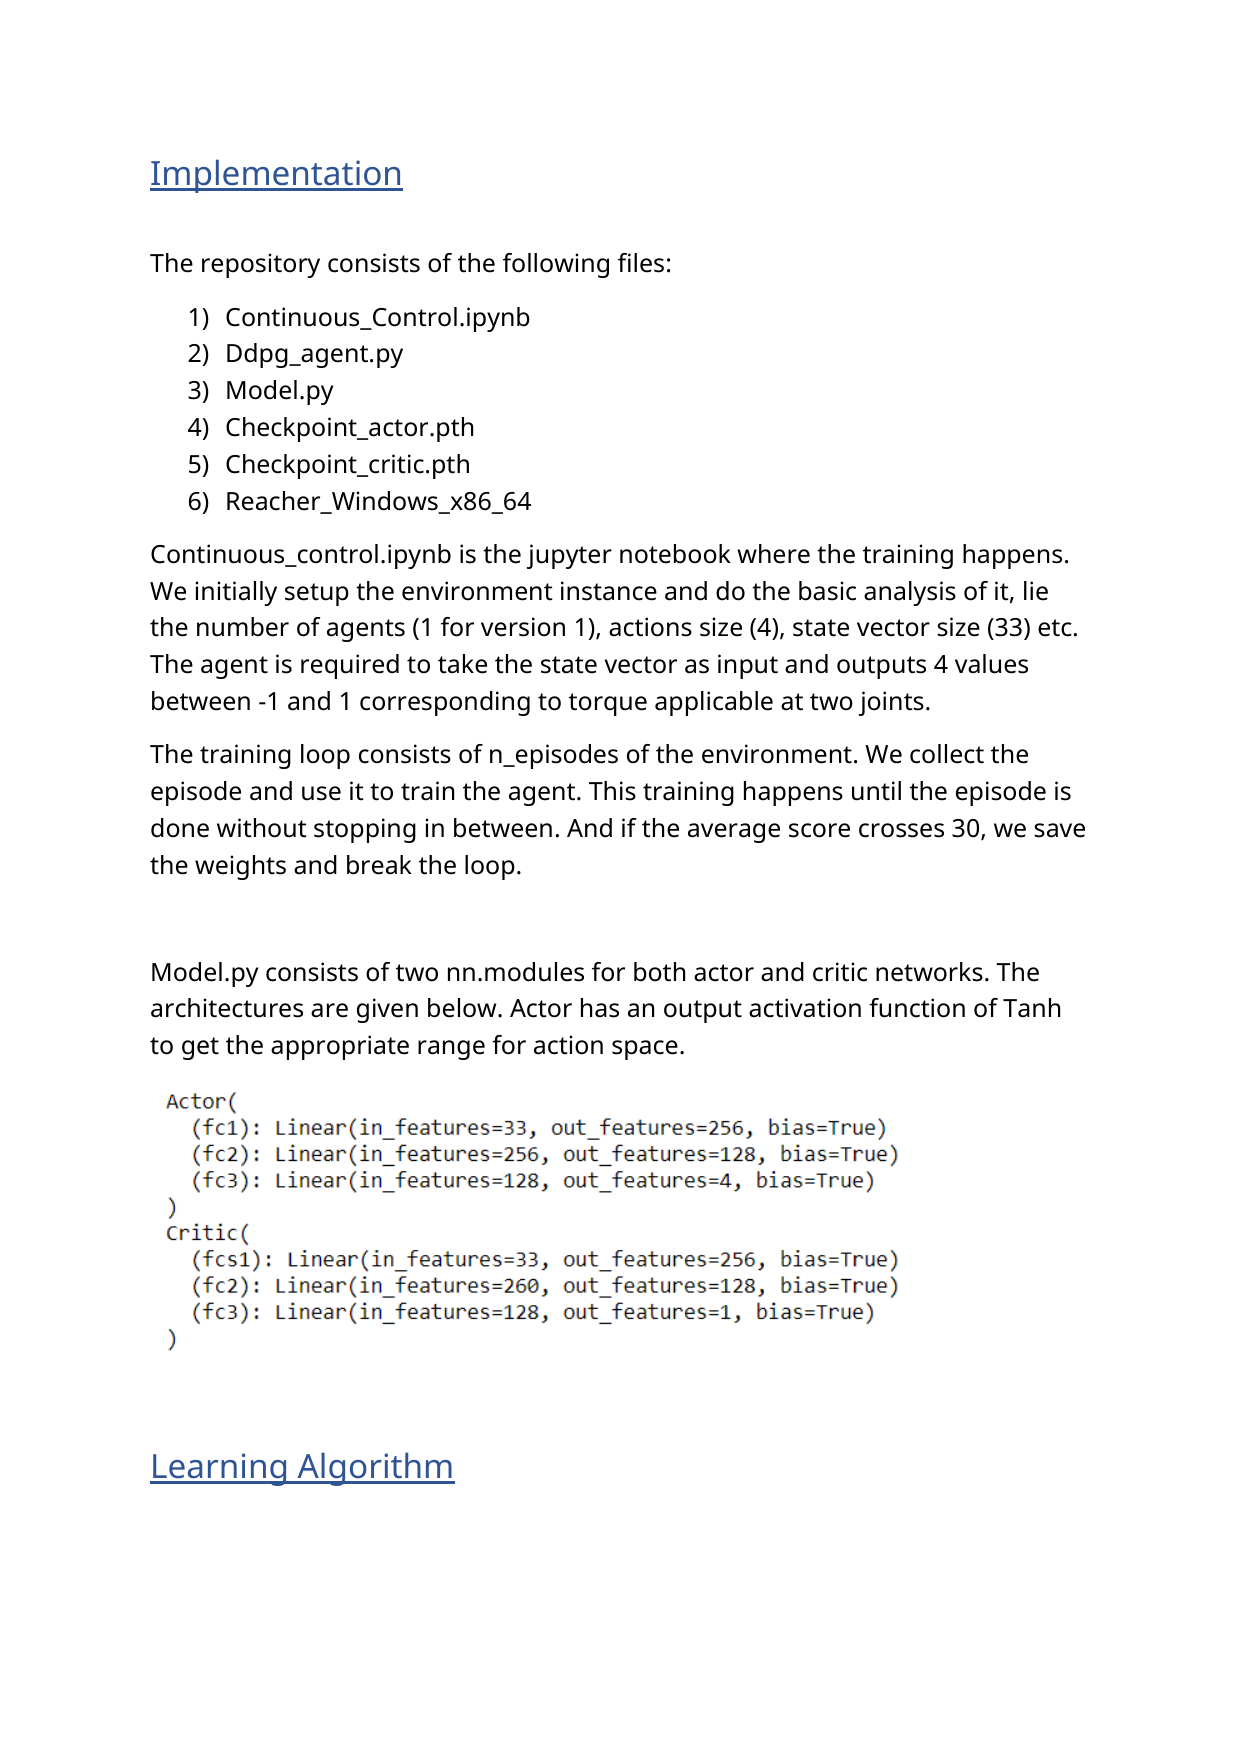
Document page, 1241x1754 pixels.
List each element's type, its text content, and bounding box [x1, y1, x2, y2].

list Checkpoint_critic.pth [187, 446, 1090, 480]
list Ddpg_agent.py [187, 336, 1090, 370]
text The repository consists of the following files: [150, 246, 1090, 280]
text Model.py consists of two nn.modules for both actor and critic networks. The architectures are given below. Actor has an output activation function of Tanh to get the appropriate range for action space. [150, 954, 1090, 1062]
text Continuous_control.ipynb is the jupyter notebook where the training happens. We initially setup the environment instance and do the basic analysis of it, lie the number of agents (1 for version 1), actions size (4), state vector size (33) etc. The agent is required to take the state vector as input and outputs 4 values between -1 and 1 corresponding to torque applicable at two joints. [150, 537, 1090, 718]
text The training loop consists of n_episodes of the environment. We collect the episode and use it to train the agent. This training happens until the episode is done without stopping in between. And if the average score crosses 30, we save the weights and break the loop. [150, 737, 1090, 881]
list Reacher_Windows_x86_64 [187, 483, 1090, 517]
list Model.py [187, 373, 1090, 407]
list Checkpoint_actor.pth [187, 409, 1090, 444]
list Continuous_Control.ipynb [187, 299, 1090, 333]
subtitle Learning Algorithm [150, 1443, 1090, 1488]
picture [150, 1081, 994, 1363]
subtitle Implementation [150, 150, 1090, 195]
